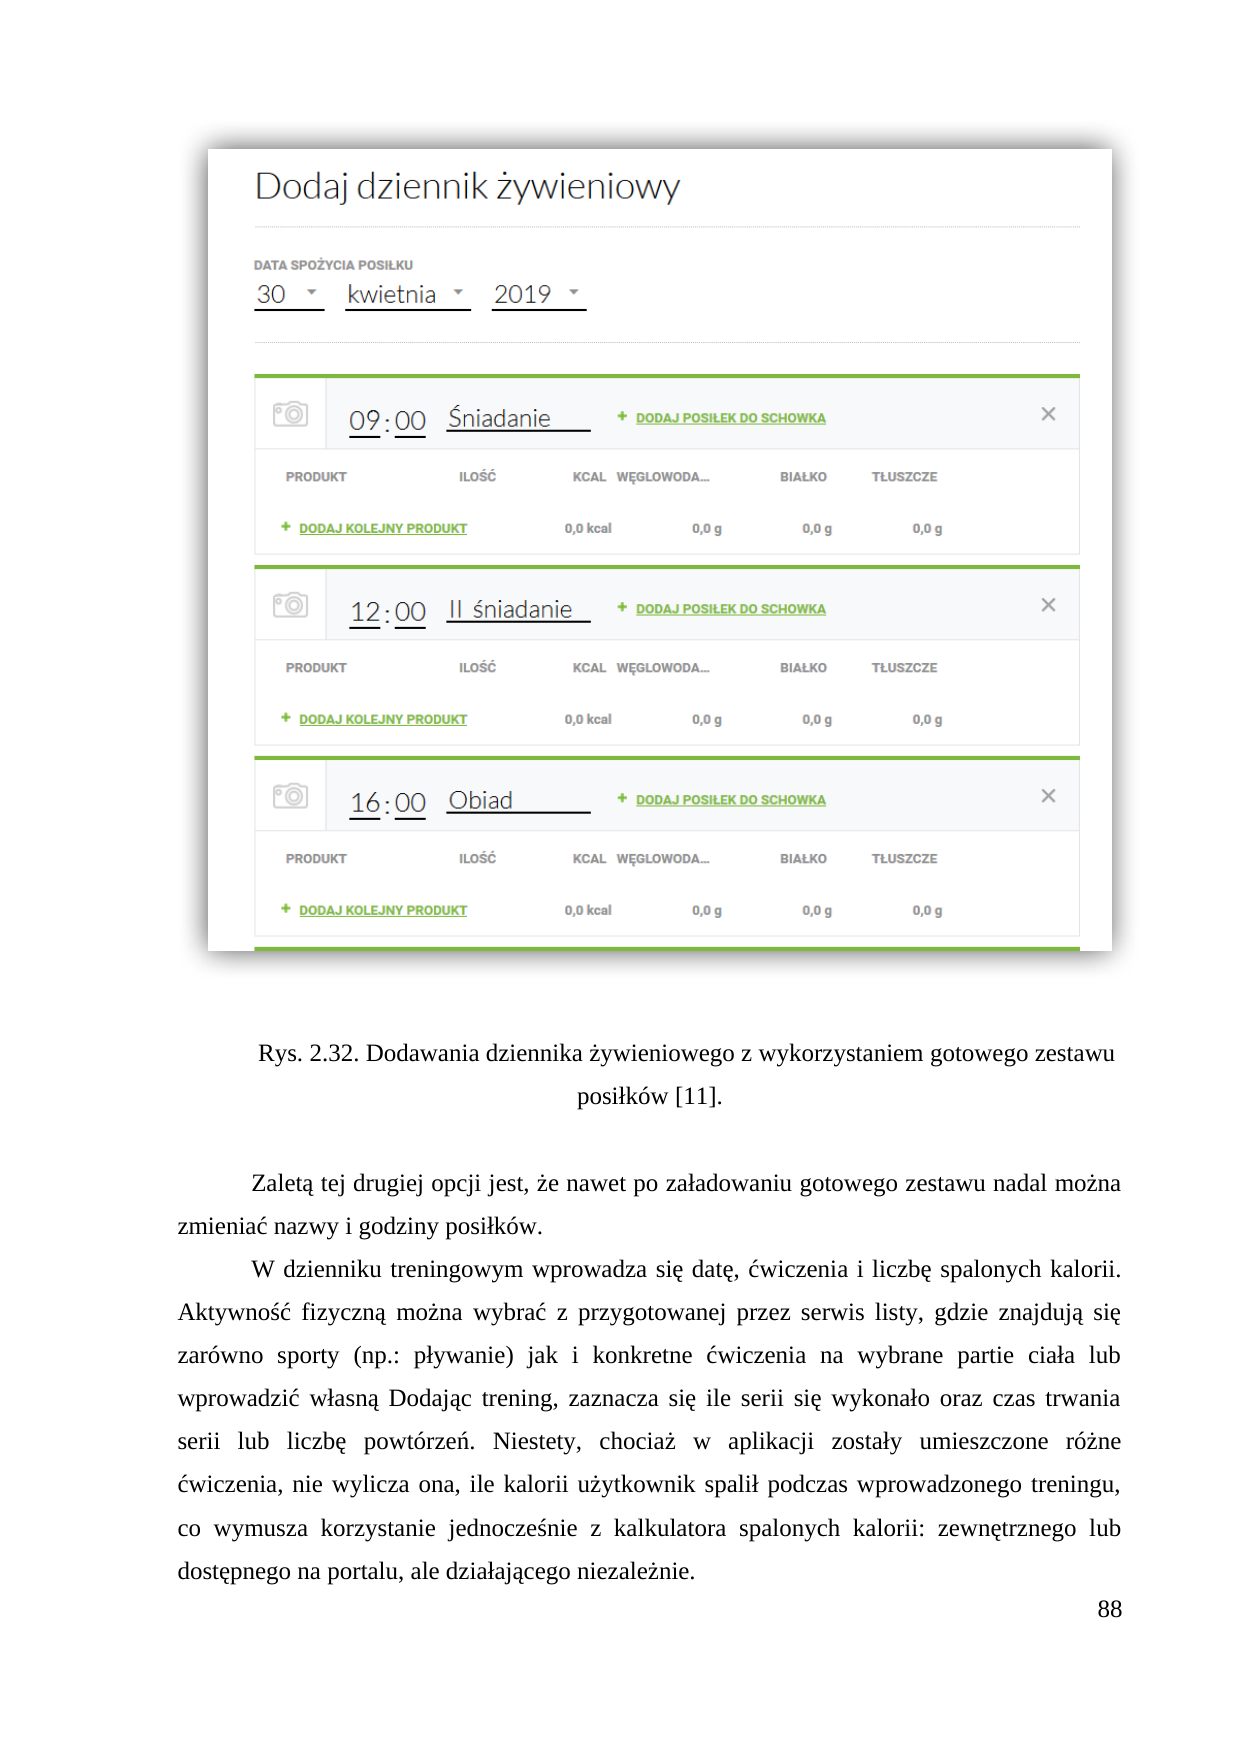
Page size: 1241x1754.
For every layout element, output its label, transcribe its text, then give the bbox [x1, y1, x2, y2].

text Rys. 2.32. Dodawania dziennika żywieniowego z wykorzystaniem gotowego zestawu posiłków [11]. [177, 1038, 1122, 1110]
text Zaletą tej drugiej opcji jest, że nawet po załadowaniu gotowego zestawu nadal można zmieniać nazwy i godziny posiłków. [177, 1168, 1122, 1239]
picture [208, 149, 1112, 951]
text W dzienniku treningowym wprowadza się datę, ćwiczenia i liczbę spalonych kalorii. Aktywność fizyczną można wybrać z przygotowanej przez serwis listy, gdzie znajdują się zarówno sporty (np.: pływanie) jak i konkretne ćwiczenia na wybrane partie ciała lub wprowadzić własną Dodając trening, zaznacza się ile serii się wykonało oraz czas trwania serii lub liczbę powtórzeń. Niestety, chociaż w aplikacji zostały umieszczone różne ćwiczenia, nie wylicza ona, ile kalorii użytkownik spalił podczas wprowadzonego treningu, co wymusza korzystanie jednocześnie z kalkulatora spalonych kalorii: zewnętrznego lub dostępnego na portalu, ale działającego niezależnie. [177, 1254, 1122, 1584]
